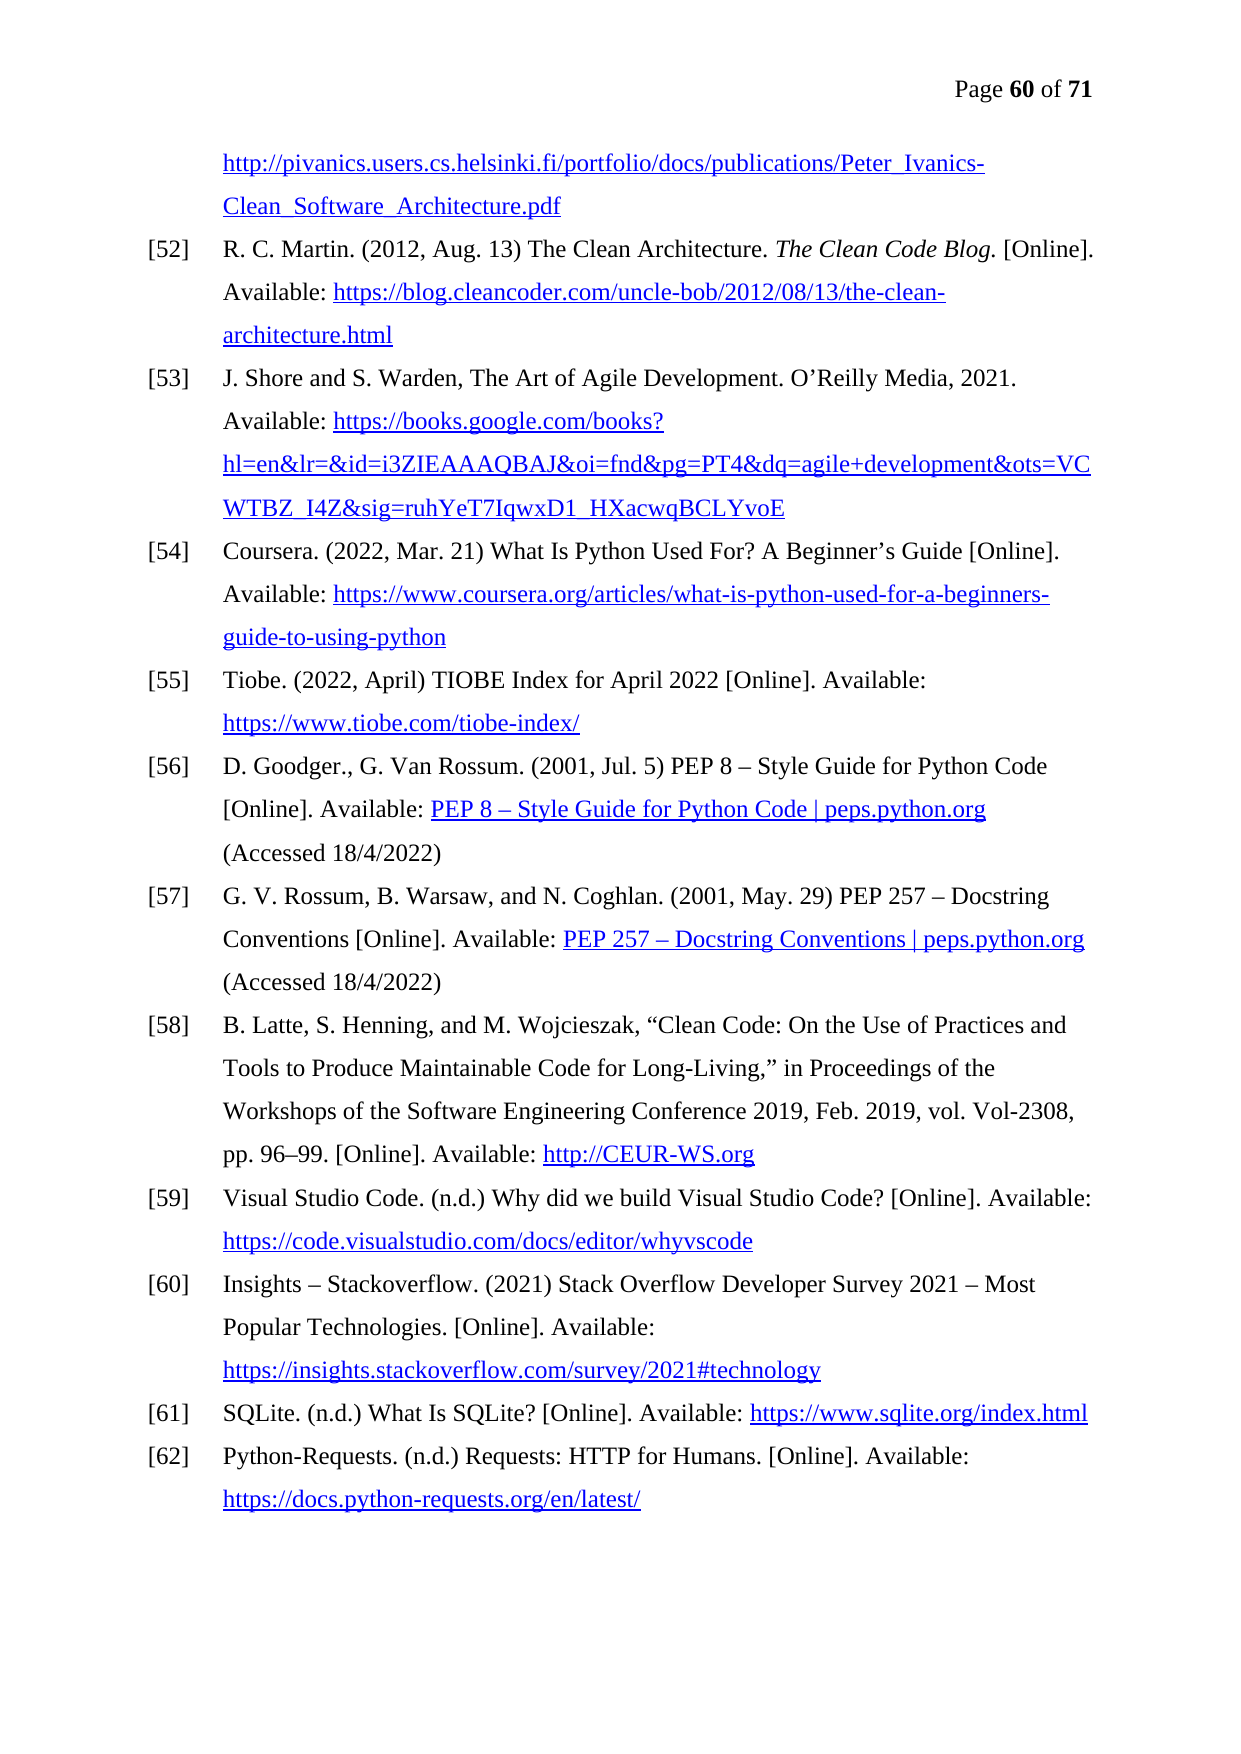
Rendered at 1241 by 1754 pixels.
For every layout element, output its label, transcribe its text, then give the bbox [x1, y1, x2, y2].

text [59] Visual Studio Code. (n.d.) Why did we build Visual Studio Code? [Online]. Available: https://code.visualstudio.com/docs/editor/whyvscode [148, 1183, 1094, 1254]
text [57] G. V. Rossum, B. Warsaw, and N. Coghlan. (2001, May. 29) PEP 257 – Docstring Conventions [Online]. Available: PEP 257 – Docstring Conventions | peps.python.org (Accessed 18/4/2022) [148, 881, 1094, 996]
text [56] D. Goodger., G. Van Rossum. (2001, Jul. 5) PEP 8 – Style Guide for Python Code [Online]. Available: PEP 8 – Style Guide for Python Code | peps.python.org (Accessed 18/4/2022) [148, 751, 1094, 866]
text [53] J. Shore and S. Warden, The Art of Agile Development. O’Reilly Media, 2021. Available: https://books.google.com/books?hl=en&lr=&id=i3ZIEAAAQBAJ&oi=fnd&pg=PT4&dq=agile+development&ots=VCWTBZ_I4Z&sig=ruhYeT7IqwxD1_HXacwqBCLYvoE [148, 363, 1094, 521]
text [148, 148, 1094, 219]
text [62] Python-Requests. (n.d.) Requests: HTTP for Humans. [Online]. Available: https://docs.python-requests.org/en/latest/ [148, 1441, 1094, 1513]
text [55] Tiobe. (2022, April) TIOBE Index for April 2022 [Online]. Available: https://www.tiobe.com/tiobe-index/ [148, 665, 1094, 737]
text [58] B. Latte, S. Henning, and M. Wojcieszak, “Clean Code: On the Use of Practices and Tools to Produce Maintainable Code for Long-Living,” in Proceedings of the Workshops of the Software Engineering Conference 2019, Feb. 2019, vol. Vol-2308, pp. 96–99. [Online]. Available: http://CEUR-WS.org [148, 1010, 1094, 1168]
text [60] Insights – Stackoverflow. (2021) Stack Overflow Developer Survey 2021 – Most Popular Technologies. [Online]. Available: https://insights.stackoverflow.com/survey/2021#technology [148, 1269, 1094, 1384]
text [61] SQLite. (n.d.) What Is SQLite? [Online]. Available: https://www.sqlite.org/index.html [148, 1398, 1094, 1427]
text [54] Coursera. (2022, Mar. 21) What Is Python Used For? A Beginner’s Guide [Online]. Available: https://www.coursera.org/articles/what-is-python-used-for-a-beginners-guide-to-using-python [148, 536, 1094, 651]
text [52] R. C. Martin. (2012, Aug. 13) The Clean Architecture. The Clean Code Blog. [Online]. Available: https://blog.cleancoder.com/uncle-bob/2012/08/13/the-clean-architecture.html [148, 234, 1094, 349]
